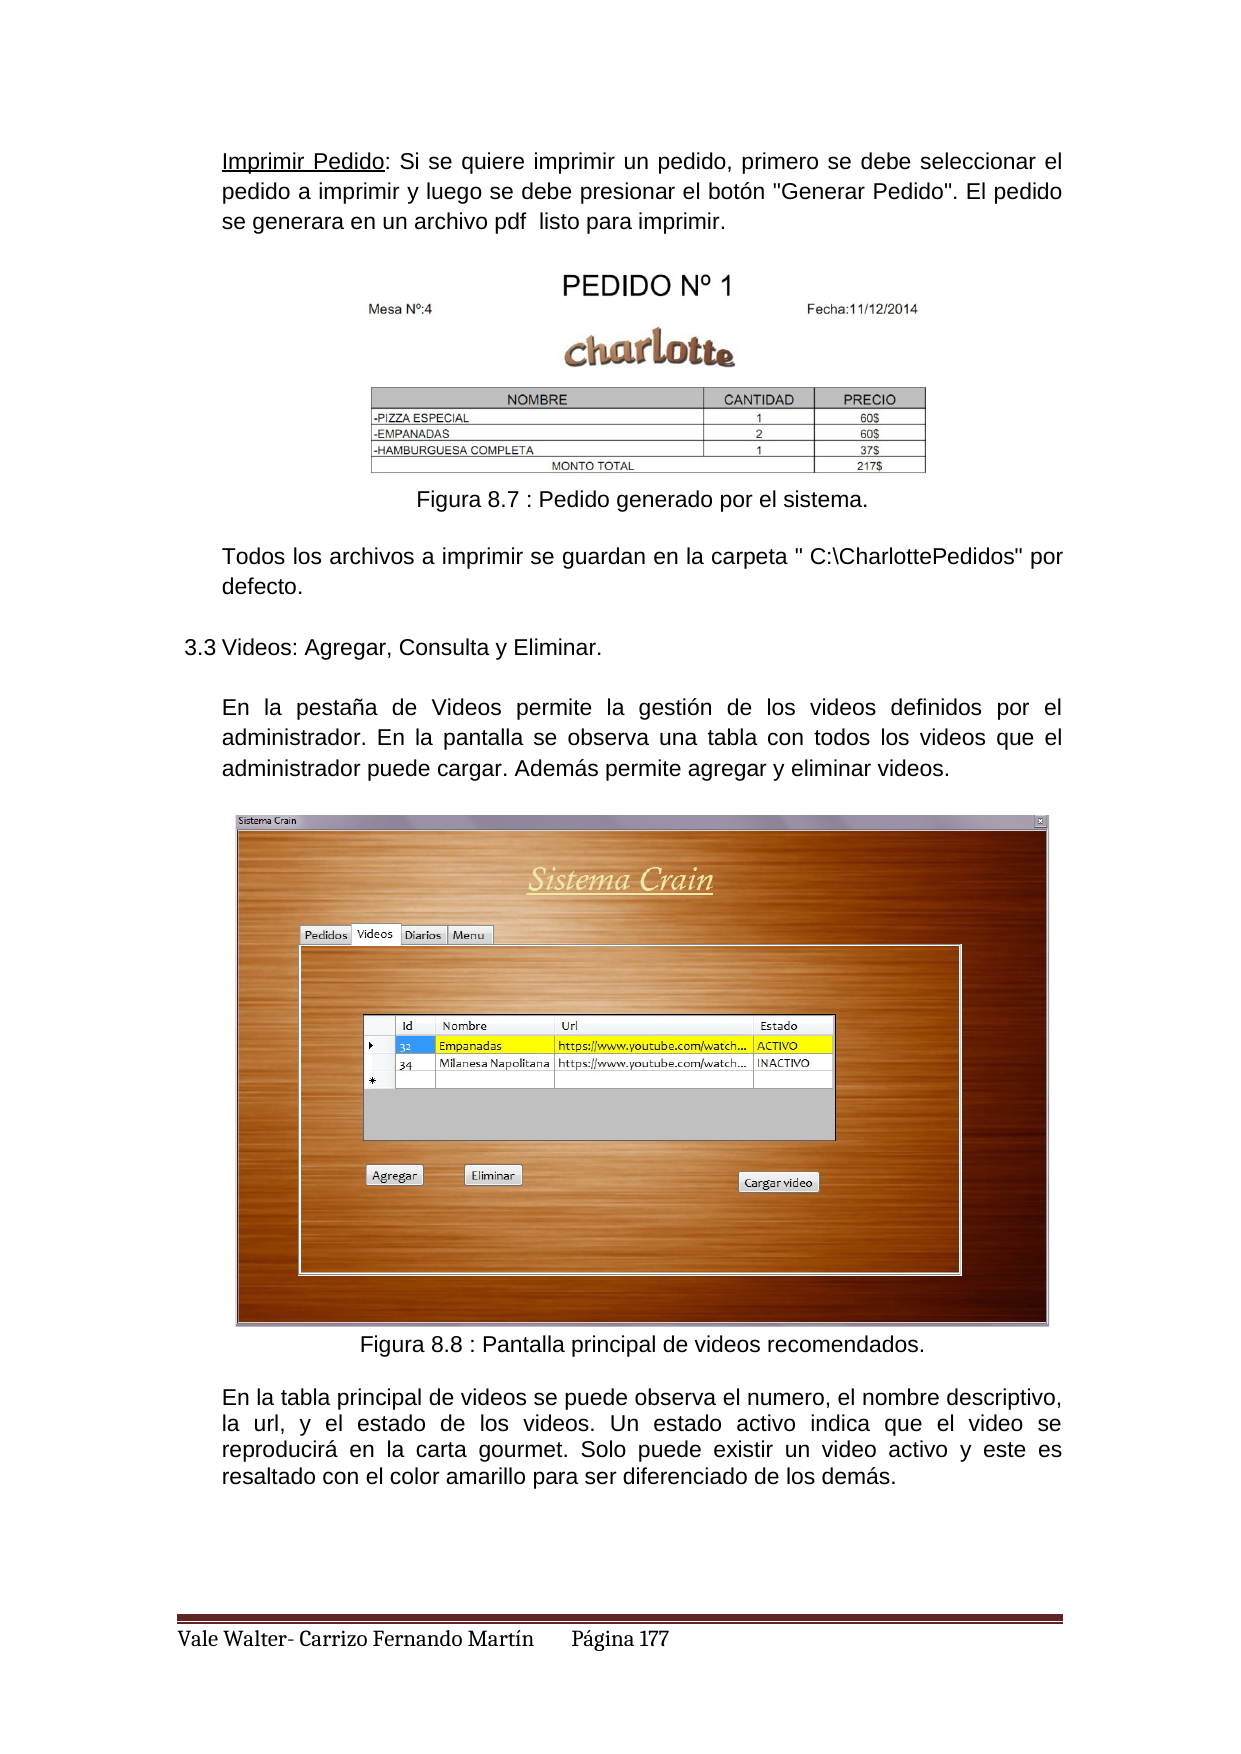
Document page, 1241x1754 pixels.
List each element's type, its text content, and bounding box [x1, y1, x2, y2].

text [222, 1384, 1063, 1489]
picture [235, 815, 1050, 1327]
text Figura 8.7 : Pedido generado por el sistema. [222, 486, 1063, 513]
picture [346, 268, 939, 483]
text Imprimir Pedido: Si se quiere imprimir un pedido, primero se debe seleccionar el pedido a imprimir y luego se debe presionar el botón "Generar Pedido". El pedido se generara en un archivo pdf listo para imprimir. [222, 148, 1063, 234]
text En la pestaña de Videos permite la gestión de los videos definidos por el administrador. En la pantalla se observa una tabla con todos los videos que el administrador puede cargar. Además permite agregar y eliminar videos. [222, 694, 1063, 781]
list Videos: Agregar, Consulta y Eliminar. [184, 634, 1063, 660]
text Todos los archivos a imprimir se guardan en la carpeta " C:\CharlottePedidos" por defecto. [222, 543, 1063, 599]
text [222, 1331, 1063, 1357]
